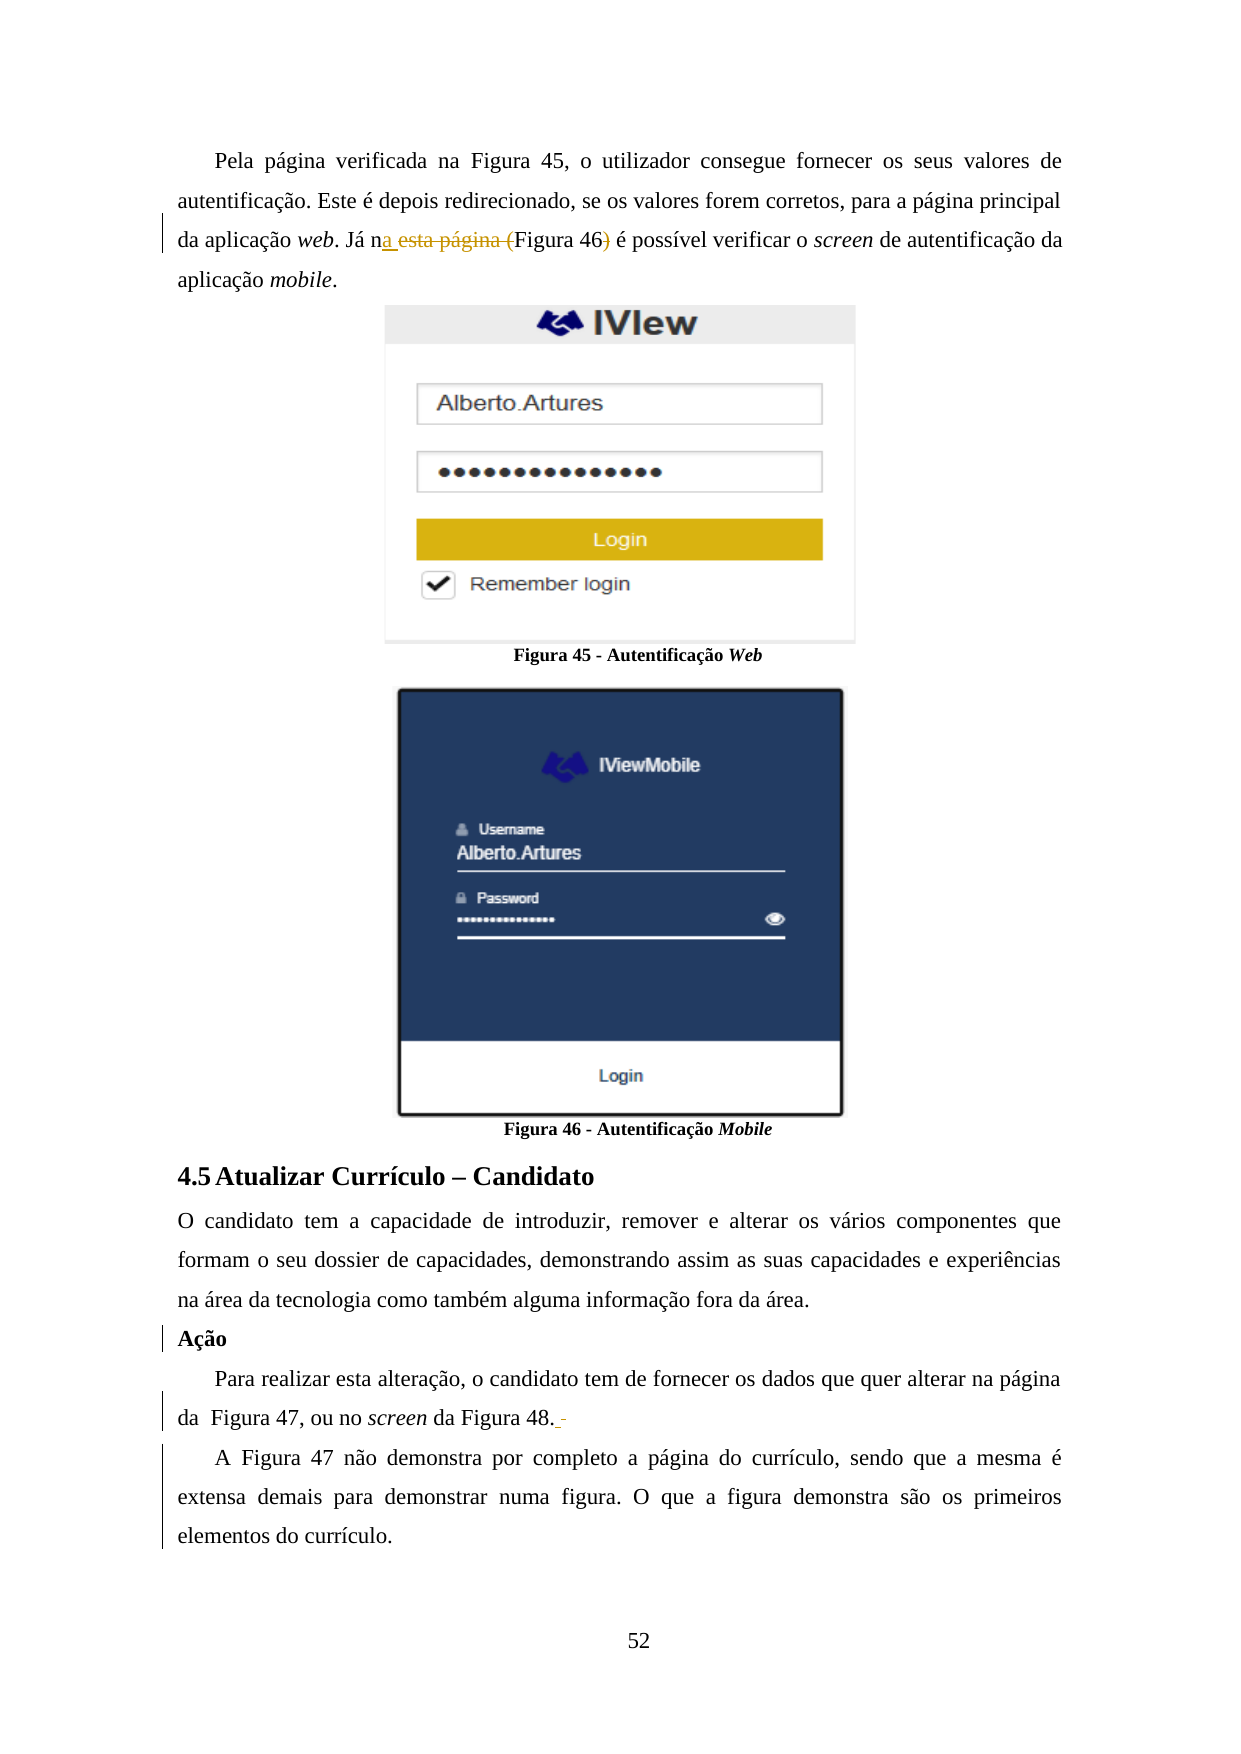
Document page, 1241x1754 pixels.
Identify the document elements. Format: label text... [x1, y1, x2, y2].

text Ação [177, 1325, 1063, 1352]
text Para realizar esta alteração, o candidato tem de fornecer os dados que quer alterar na página da , ou no screen da . [177, 1365, 1063, 1431]
text Figura 45 - Autentificação Web [177, 644, 1063, 665]
picture [384, 305, 856, 644]
subtitle Atualizar Currículo – Candidato [177, 1160, 1063, 1191]
text A não demonstra por completo a página do currículo, sendo que a mesma é extensa demais para demonstrar numa figura. O que a figura demonstra são os primeiros elementos do currículo. [177, 1444, 1063, 1549]
text Pela página verificada na , o utilizador consegue fornecer os seus valores de autentificação. Este é depois redirecionado, se os valores forem corretos, para a página principal da aplicação web. Já n é possível verificar o screen de autentificação da aplicação mobile. [177, 148, 1063, 292]
picture [392, 686, 848, 1118]
text Figura 46 - Autentificação Mobile [177, 1118, 1063, 1139]
text O candidato tem a capacidade de introduzir, remover e alterar os vários componentes que formam o seu dossier de capacidades, demonstrando assim as suas capacidades e experiências na área da tecnologia como também alguma informação fora da área. [177, 1207, 1063, 1312]
